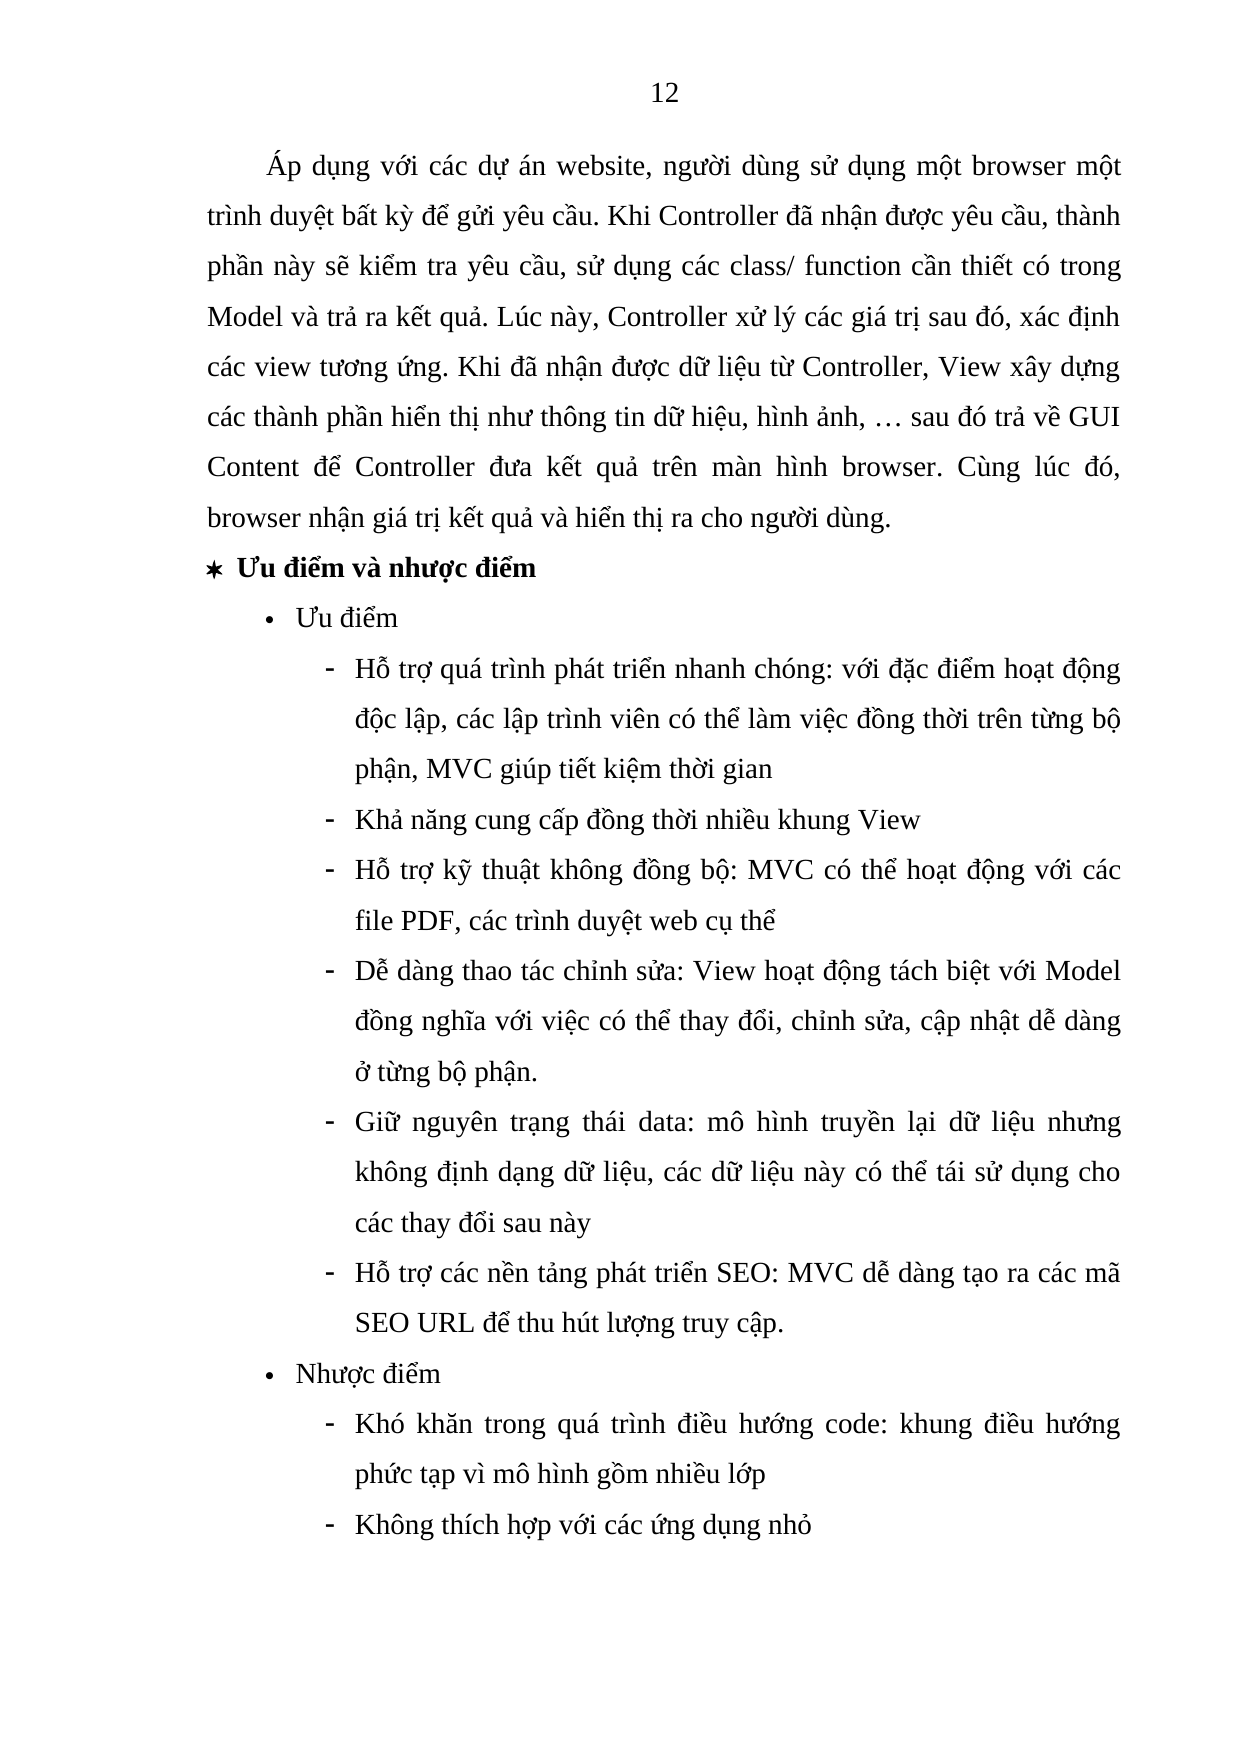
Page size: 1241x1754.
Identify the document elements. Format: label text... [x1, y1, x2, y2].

list Hỗ trợ quá trình phát triển nhanh chóng: với đặc điểm hoạt động độc lập, các lập trình viên có thể làm việc đồng thời trên từng bộ phận, MVC giúp tiết kiệm thời gian [325, 651, 1122, 785]
list Dễ dàng thao tác chỉnh sửa: View hoạt động tách biệt với Model đồng nghĩa với việc có thể thay đổi, chỉnh sửa, cập nhật dễ dàng ở từng bộ phận. [325, 953, 1122, 1087]
list Hỗ trợ kỹ thuật không đồng bộ: MVC có thể hoạt động với các file PDF, các trình duyệt web cụ thể [325, 852, 1122, 936]
list Ưu điểm [266, 601, 1122, 634]
list Khả năng cung cấp đồng thời nhiều khung View [325, 802, 1122, 836]
text Áp dụng với các dự án website, người dùng sử dụng một browser một trình duyệt bất kỳ để gửi yêu cầu. Khi Controller đã nhận được yêu cầu, thành phần này sẽ kiểm tra yêu cầu, sử dụng các class/ function cần thiết có trong Model và trả ra kết quả. Lúc này, Controller xử lý các giá trị sau đó, xác định các view tương ứng. Khi đã nhận được dữ liệu từ Controller, View xây dựng các thành phần hiển thị như thông tin dữ hiệu, hình ảnh, … sau đó trả về GUI Content để Controller đưa kết quả trên màn hình browser. Cùng lúc đó, browser nhận giá trị kết quả và hiển thị ra cho người dùng. [207, 148, 1122, 533]
list Không thích hợp với các ứng dụng nhỏ [325, 1507, 1122, 1541]
list Khó khăn trong quá trình điều hướng code: khung điều hướng phức tạp vì mô hình gồm nhiều lớp [325, 1406, 1122, 1490]
list Hỗ trợ các nền tảng phát triển SEO: MVC dễ dàng tạo ra các mã SEO URL để thu hút lượng truy cập. [325, 1255, 1122, 1339]
list Nhược điểm [266, 1356, 1122, 1389]
list Giữ nguyên trạng thái data: mô hình truyền lại dữ liệu nhưng không định dạng dữ liệu, các dữ liệu này có thể tái sử dụng cho các thay đổi sau này [325, 1104, 1122, 1238]
list Ưu điểm và nhược điểm [207, 550, 1122, 584]
